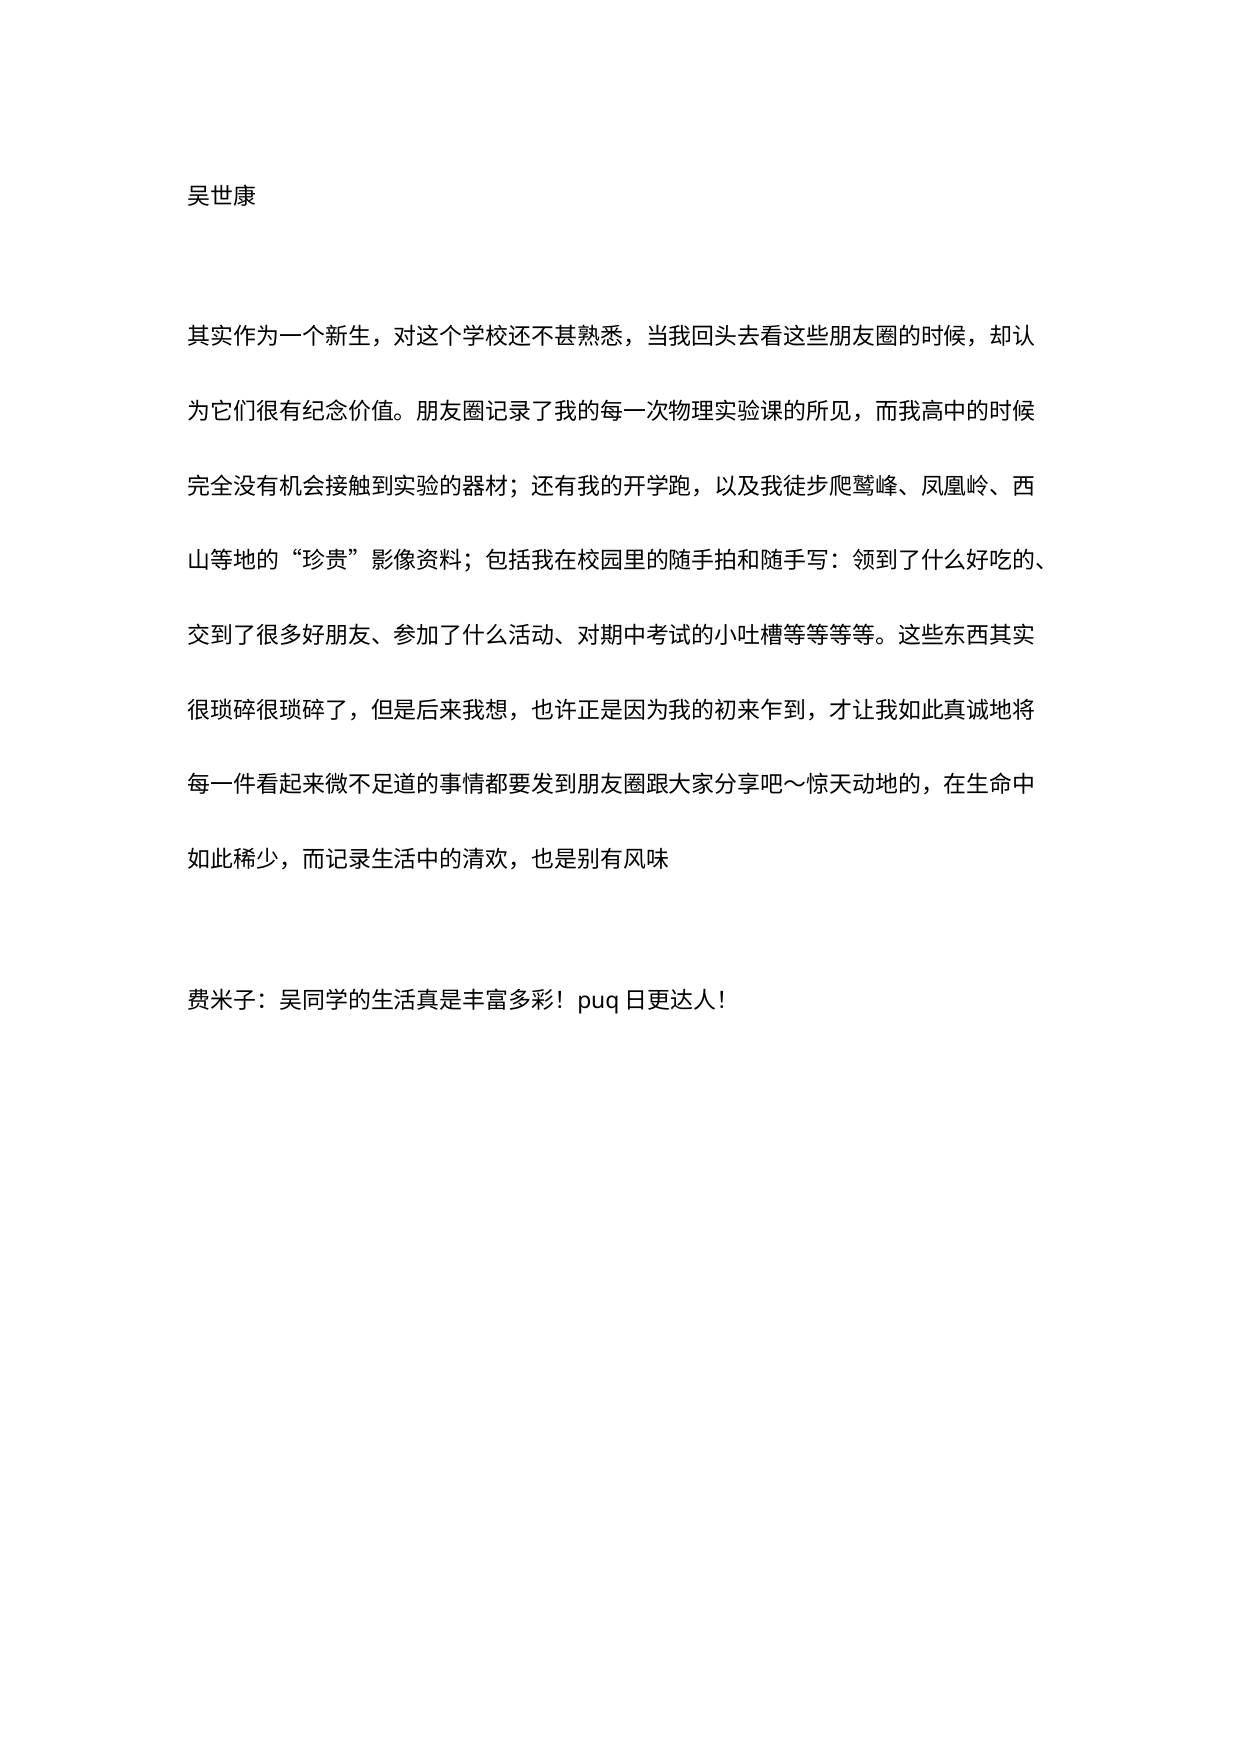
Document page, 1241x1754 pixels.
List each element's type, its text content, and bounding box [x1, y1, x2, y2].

text 费米子：吴同学的生活真是丰富多彩！puq日更达人！ [187, 966, 1053, 1031]
text 吴世康 [187, 162, 1053, 227]
text 其实作为一个新生，对这个学校还不甚熟悉，当我回头去看这些朋友圈的时候，却认为它们很有纪念价值。朋友圈记录了我的每一次物理实验课的所见，而我高中的时候完全没有机会接触到实验的器材；还有我的开学跑，以及我徒步爬鹫峰、凤凰岭、西山等地的“珍贵”影像资料；包括我在校园里的随手拍和随手写：领到了什么好吃的、交到了很多好朋友、参加了什么活动、对期中考试的小吐槽等等等等。这些东西其实很琐碎很琐碎了，但是后来我想，也许正是因为我的初来乍到，才让我如此真诚地将每一件看起来微不足道的事情都要发到朋友圈跟大家分享吧～惊天动地的，在生命中如此稀少，而记录生活中的清欢，也是别有风味 [187, 302, 1053, 890]
